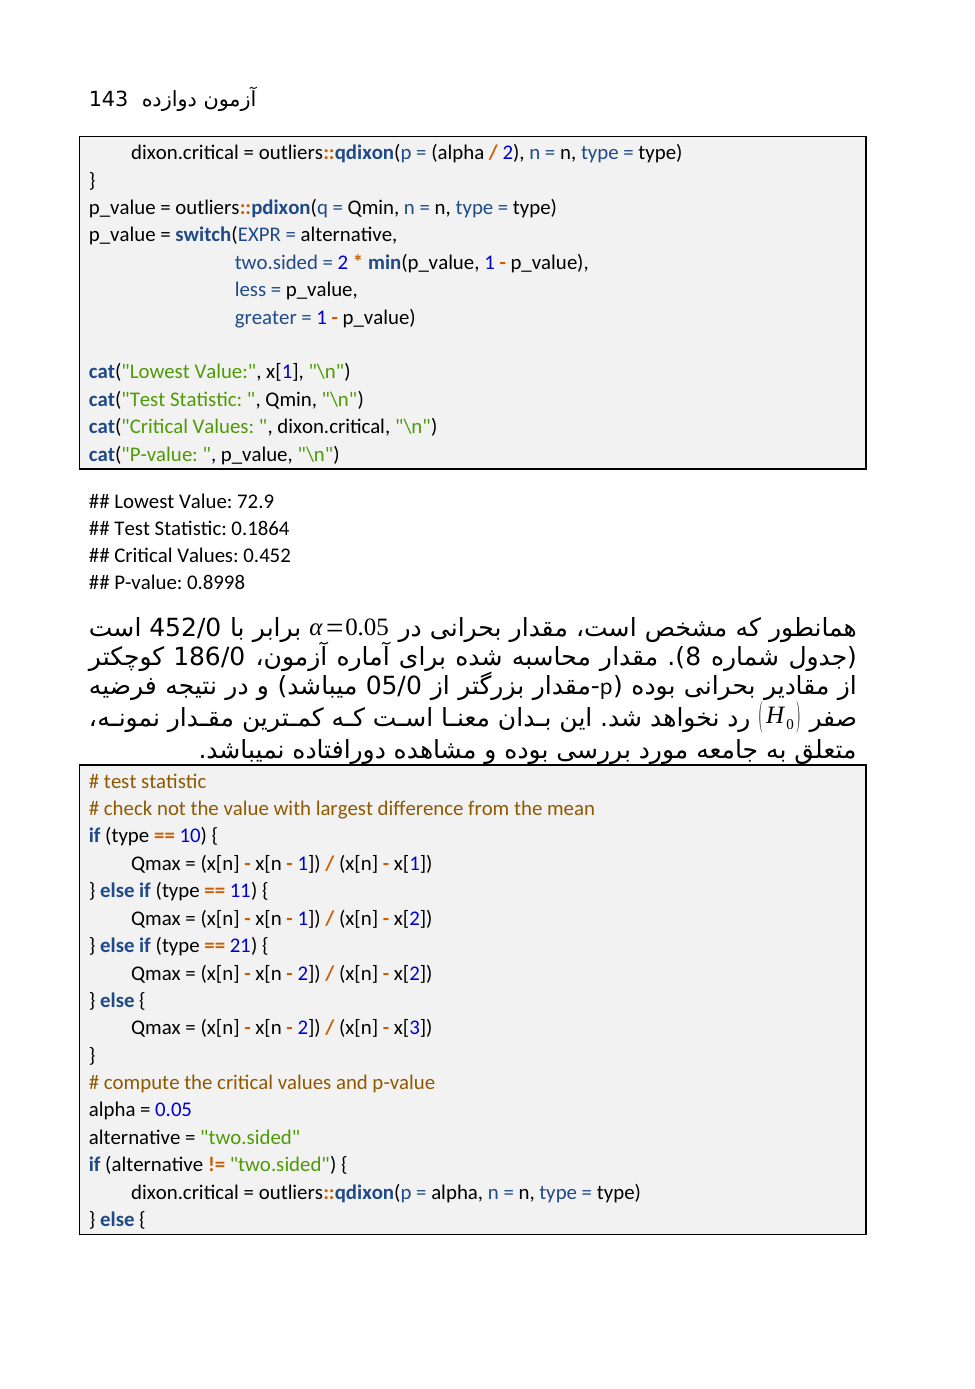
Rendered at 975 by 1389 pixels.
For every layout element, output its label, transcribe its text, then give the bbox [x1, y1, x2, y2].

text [80, 766, 865, 1234]
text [80, 137, 865, 468]
text ## Lowest Value: 72.9 ## Test Statistic: 0.1864 ## Critical Values: 0.452 ## P-value: 0.8998 [89, 488, 857, 594]
text همانطور که مشخص است، مقدار بحرانی در برابر با 452/0 است (جدول شماره 8). مقدار محاسبه شده برای آماره آزمون، 186/0 کوچکتر از مقادیر بحرانی بوده (p-مقدار بزرگتر از 05/0 می‏باشد) و در نتیجه فرضیه صفر رد نخواهد شد. این بدان معنا است که کمترین مقدار نمونه، متعلق به جامعه مورد بررسی بوده و مشاهده دورافتاده نمی‏باشد. [89, 613, 857, 764]
